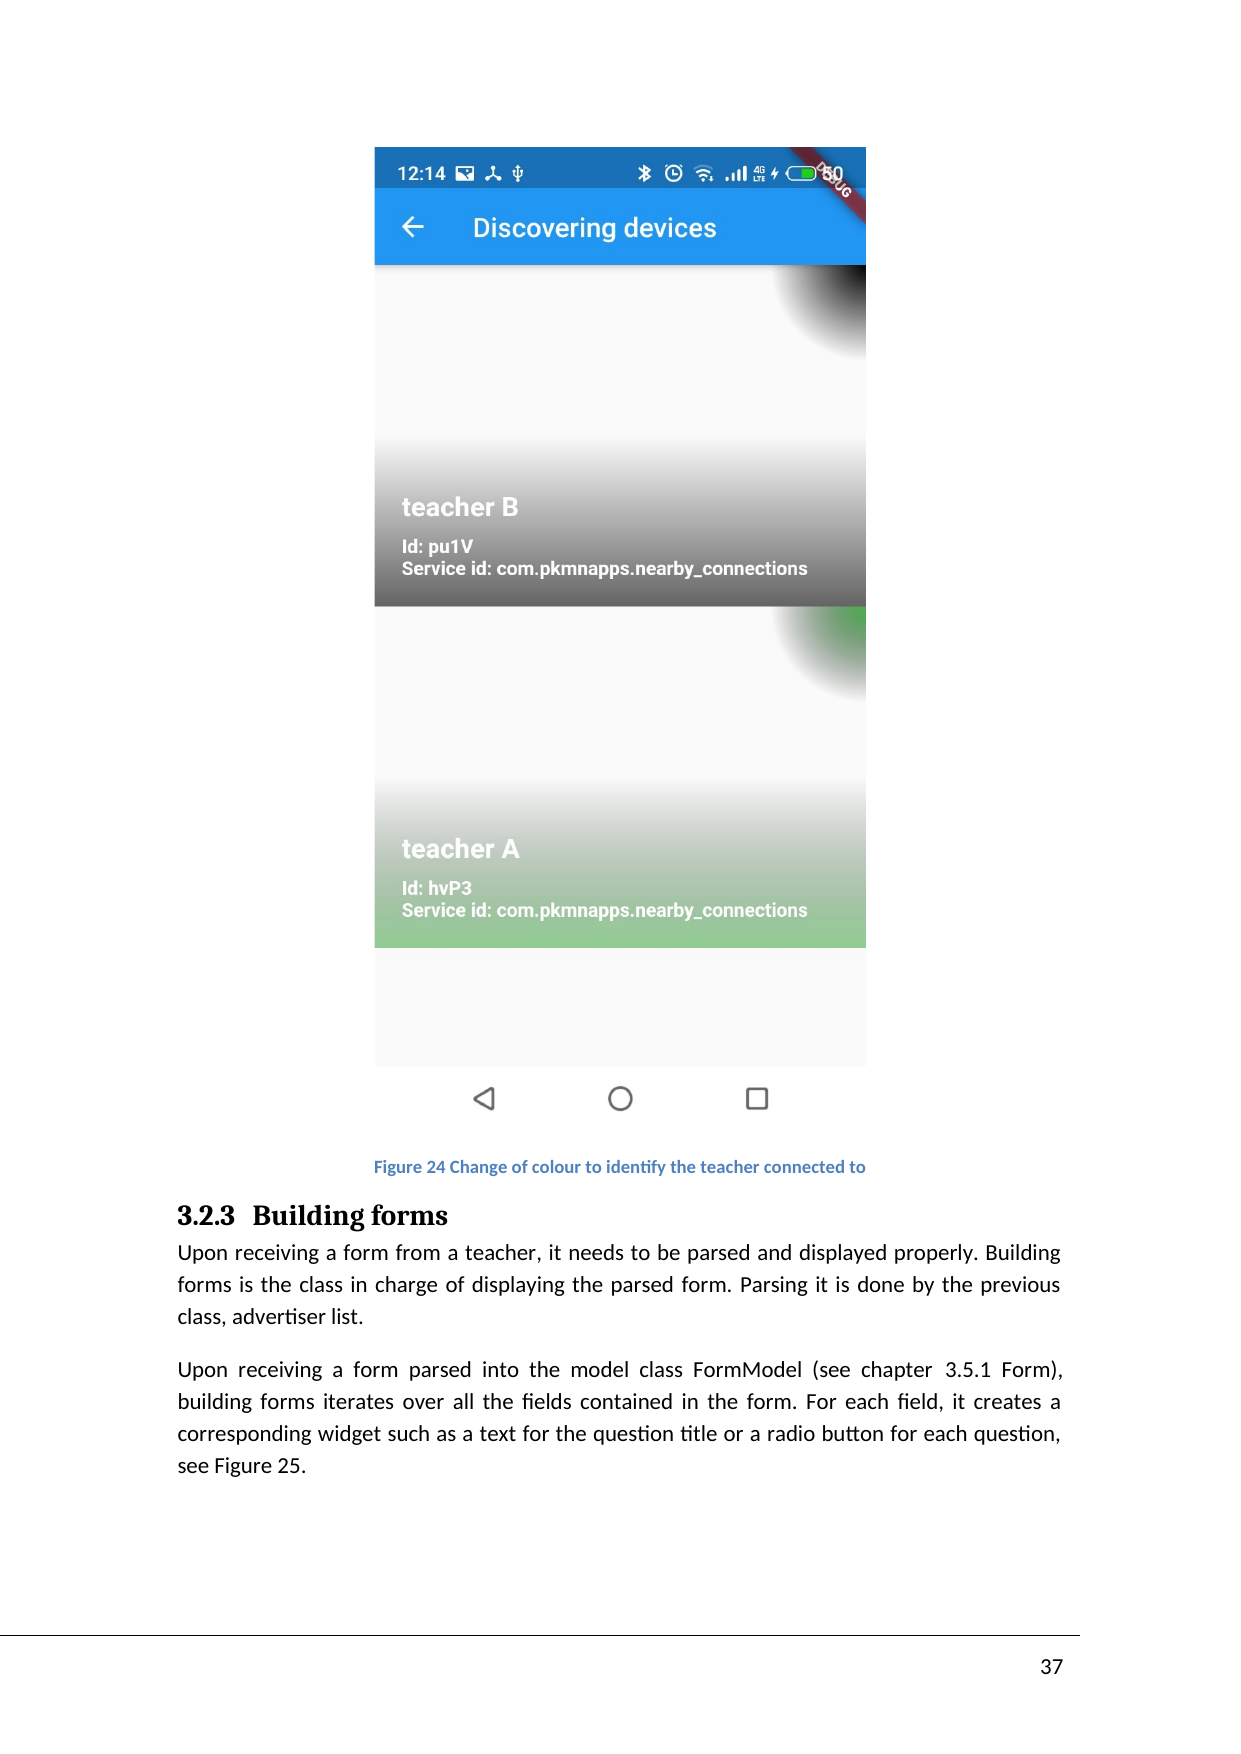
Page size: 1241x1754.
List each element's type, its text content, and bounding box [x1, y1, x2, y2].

text Figure 24 Change of colour to identify the teacher connected to [177, 1155, 1063, 1178]
text Upon receiving a form from a teacher, it needs to be parsed and displayed properly. Building forms is the class in charge of displaying the parsed form. Parsing it is done by the previous class, advertiser list. [177, 1238, 1063, 1330]
subtitle Building forms [177, 1199, 1063, 1233]
picture [374, 147, 866, 1131]
text Upon receiving a form parsed into the model class FormModel (see chapter 3.5.1 Form), building forms iterates over all the fields contained in the form. For each field, it creates a corresponding widget such as a text for the question title or a radio button for each question, see Figure 25. [177, 1355, 1063, 1480]
